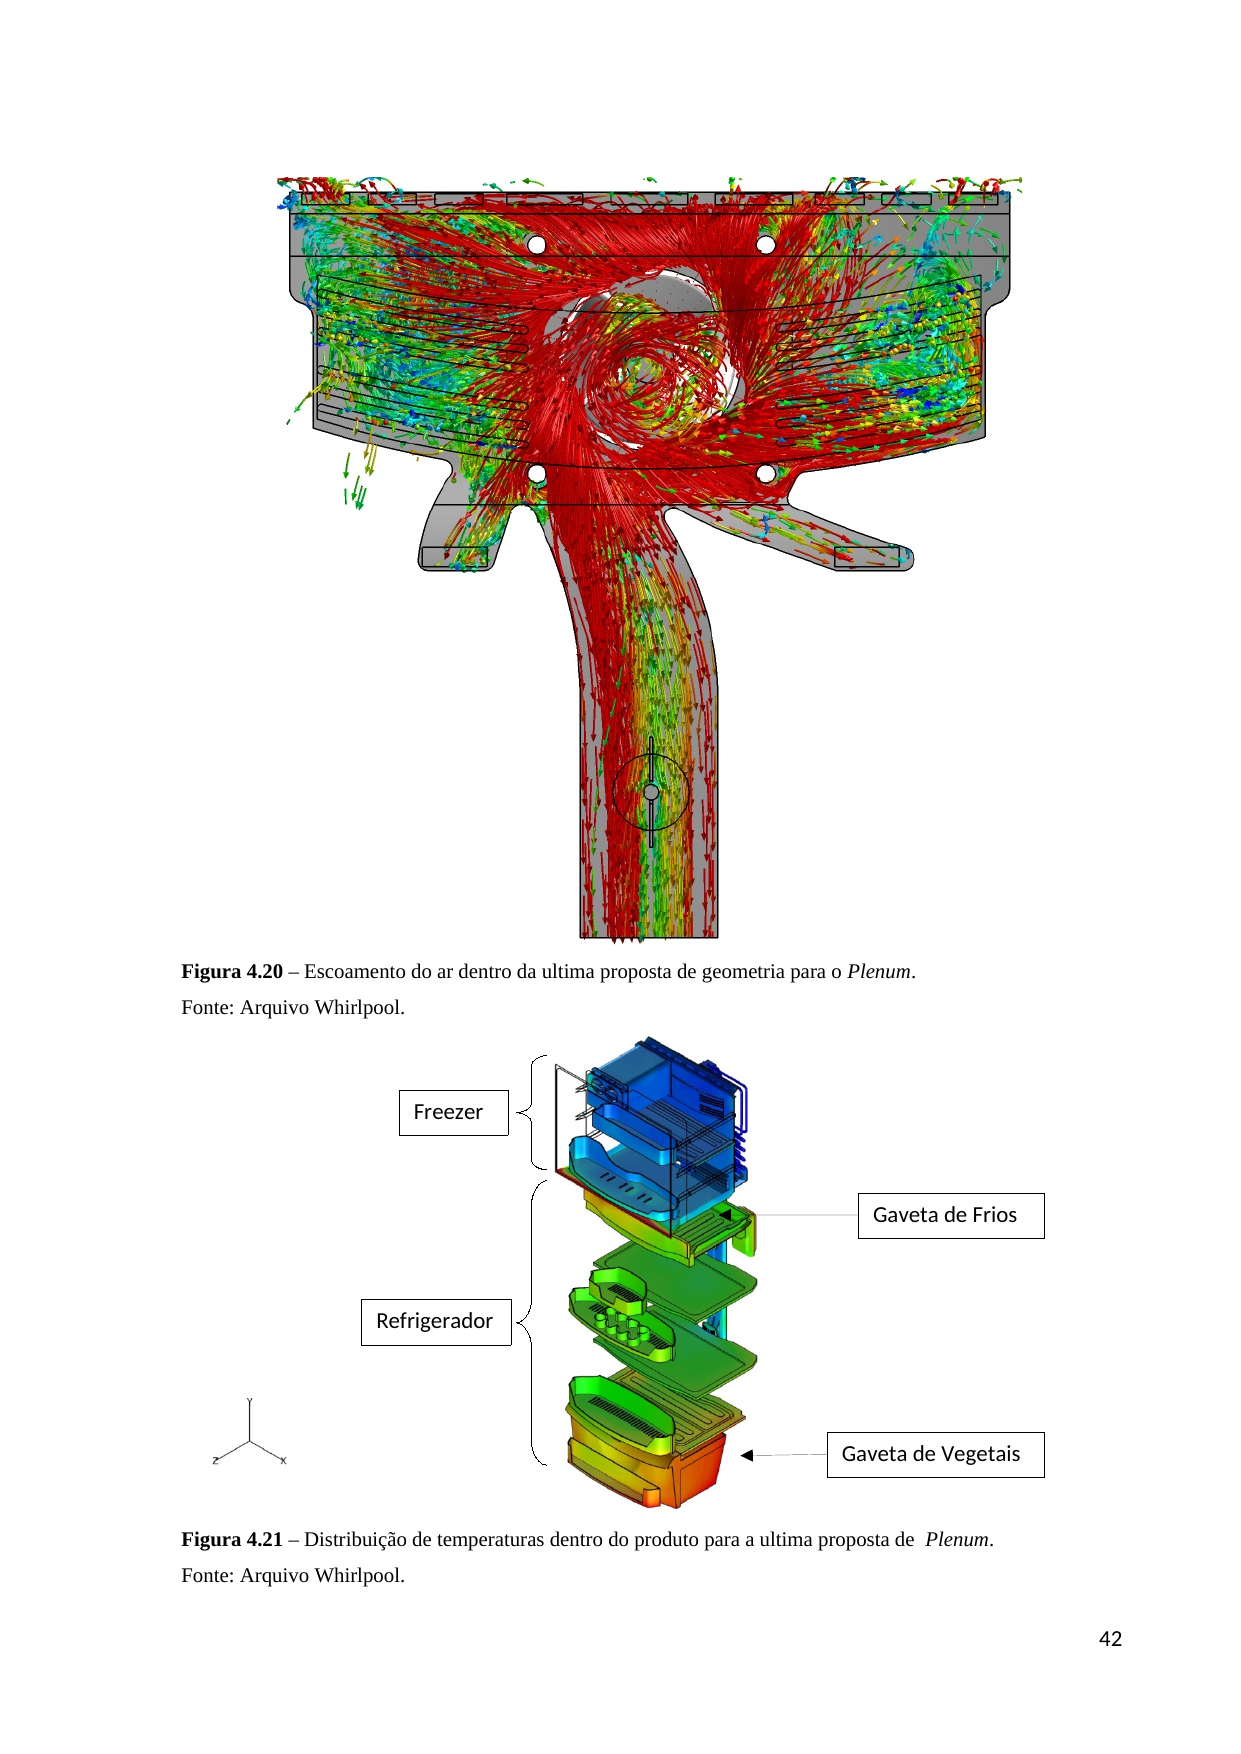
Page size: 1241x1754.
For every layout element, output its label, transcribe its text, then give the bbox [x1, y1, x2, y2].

picture [277, 177, 1023, 945]
table_header Figura 4.21 – Distribuição de temperaturas dentro do produto para a ultima proposta de Plenum. [170, 1527, 1129, 1563]
picture [177, 1032, 1123, 1513]
table_header Figura 4.20 – Escoamento do ar dentro da ultima proposta de geometria para o Plenum. [170, 959, 1129, 995]
table_cell Fonte: Arquivo Whirlpool. [170, 995, 1129, 1032]
table_cell Fonte: Arquivo Whirlpool. [170, 1563, 1129, 1600]
